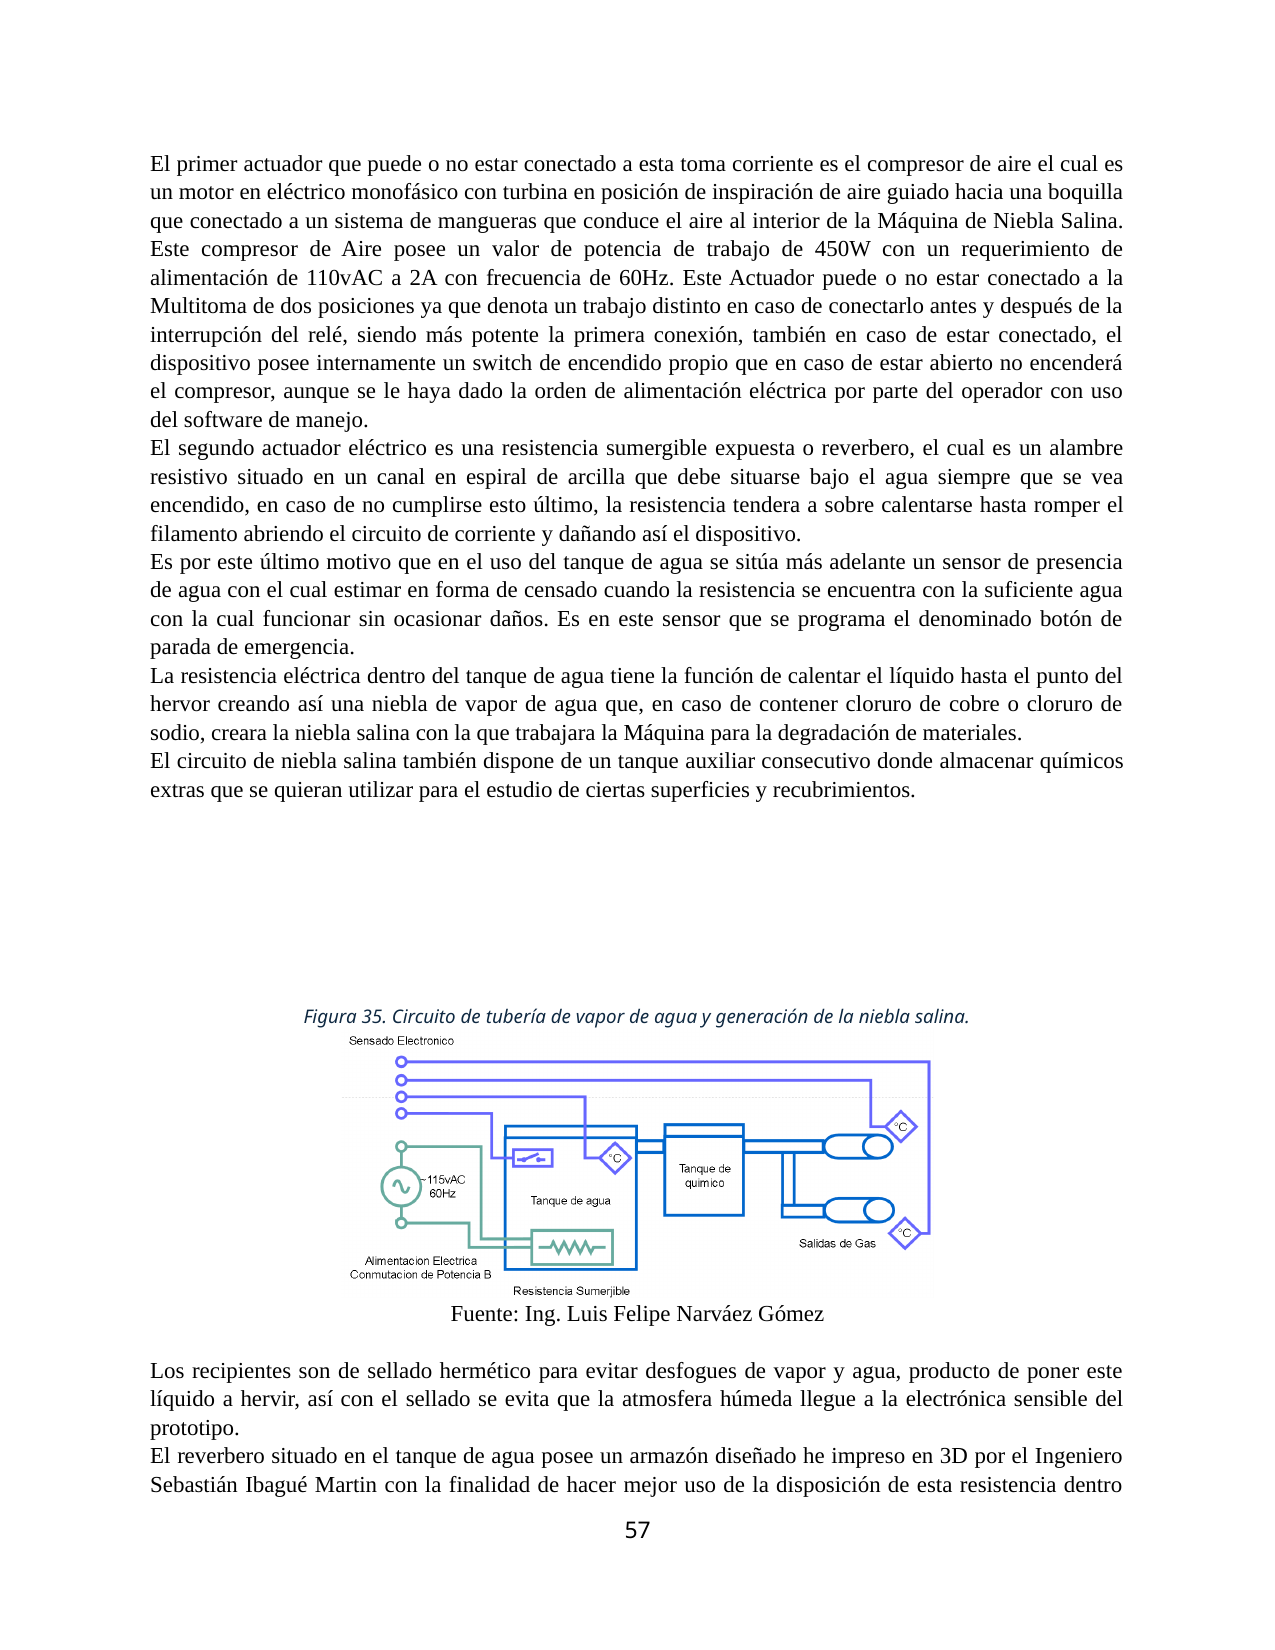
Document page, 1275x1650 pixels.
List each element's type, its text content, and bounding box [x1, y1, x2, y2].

text Es por este último motivo que en el uso del tanque de agua se sitúa más adelante un sensor de presencia de agua con el cual estimar en forma de censado cuando la resistencia se encuentra con la suficiente agua con la cual funcionar sin ocasionar daños. Es en este sensor que se programa el denominado botón de parada de emergencia. [150, 548, 1125, 660]
text El primer actuador que puede o no estar conectado a esta toma corriente es el compresor de aire el cual es un motor en eléctrico monofásico con turbina en posición de inspiración de aire guiado hacia una boquilla que conectado a un sistema de mangueras que conduce el aire al interior de la Máquina de Niebla Salina. Este compresor de Aire posee un valor de potencia de trabajo de 450W con un requerimiento de alimentación de 110vAC a 2A con frecuencia de 60Hz. Este Actuador puede o no estar conectado a la Multitoma de dos posiciones ya que denota un trabajo distinto en caso de conectarlo antes y después de la interrupción del relé, siendo más potente la primera conexión, también en caso de estar conectado, el dispositivo posee internamente un switch de encendido propio que en caso de estar abierto no encenderá el compresor, aunque se le haya dado la orden de alimentación eléctrica por parte del operador con uso del software de manejo. [150, 150, 1125, 432]
text La resistencia eléctrica dentro del tanque de agua tiene la función de calentar el líquido hasta el punto del hervor creando así una niebla de vapor de agua que, en caso de contener cloruro de cobre o cloruro de sodio, creara la niebla salina con la que trabajara la Máquina para la degradación de materiales. [150, 662, 1125, 745]
text El circuito de niebla salina también dispone de un tanque auxiliar consecutivo donde almacenar químicos extras que se quieran utilizar para el estudio de ciertas superficies y recubrimientos. [150, 747, 1125, 802]
text Los recipientes son de sellado hermético para evitar desfogues de vapor y agua, producto de poner este líquido a hervir, así con el sellado se evita que la atmosfera húmeda llegue a la electrónica sensible del prototipo. [150, 1357, 1125, 1440]
text El segundo actuador eléctrico es una resistencia sumergible expuesta o reverbero, el cual es un alambre resistivo situado en un canal en espiral de arcilla que debe situarse bajo el agua siempre que se vea encendido, en caso de no cumplirse esto último, la resistencia tendera a sobre calentarse hasta romper el filamento abriendo el circuito de corriente y dañando así el dispositivo. [150, 434, 1125, 546]
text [150, 1442, 1125, 1497]
text Fuente: Ing. Luis Felipe Narváez Gómez [150, 1300, 1125, 1326]
picture [341, 1028, 934, 1298]
